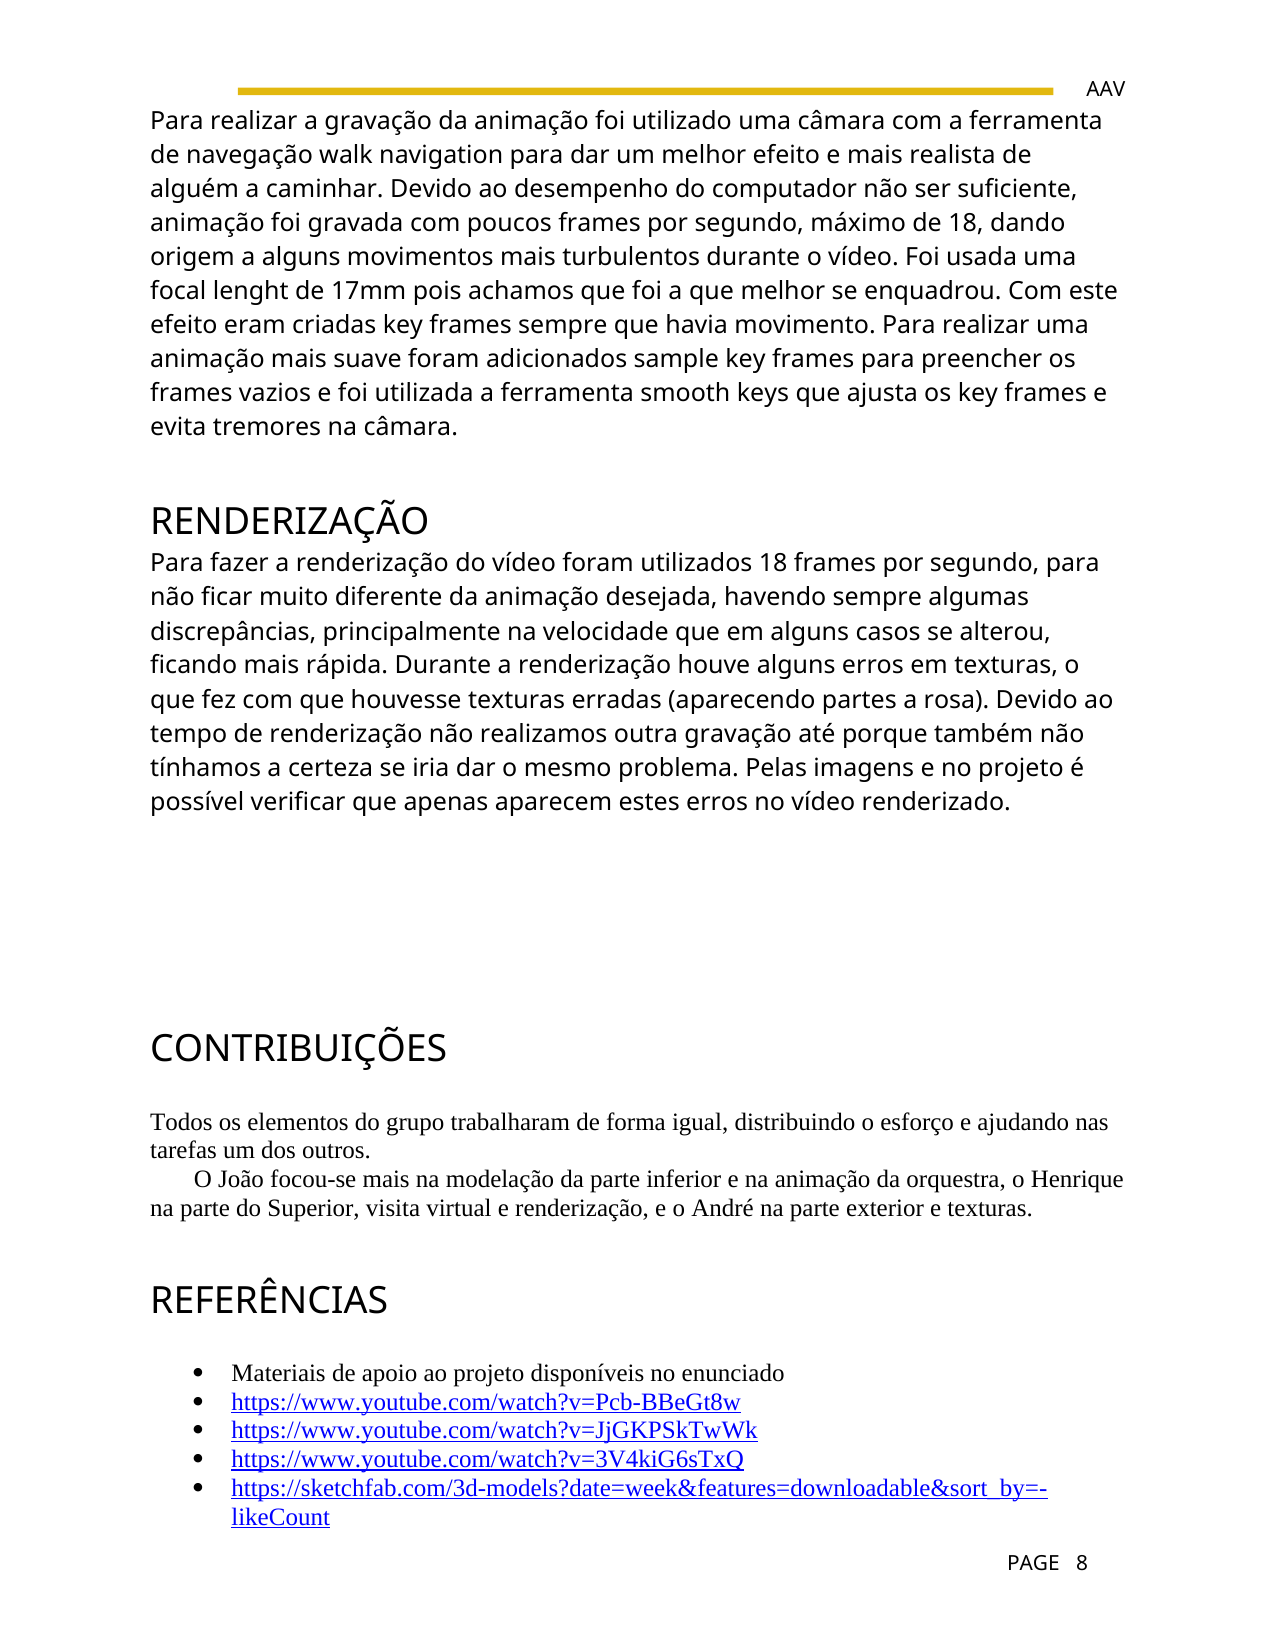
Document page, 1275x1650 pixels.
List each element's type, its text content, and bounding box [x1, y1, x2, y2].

text Todos os elementos do grupo trabalharam de forma igual, distribuindo o esforço e ajudando nas tarefas um dos outros. [150, 1107, 1125, 1164]
list https://www.youtube.com/watch?v=JjGKPSkTwWk [194, 1416, 1125, 1444]
subtitle CONTRIBUIÇÕES [150, 1022, 1125, 1073]
subtitle RENDERIZAÇÃO [150, 494, 1125, 545]
list https://www.youtube.com/watch?v=3V4kiG6sTxQ [194, 1444, 1125, 1473]
subtitle REFERÊNCIAS [150, 1273, 1125, 1324]
list Materiais de apoio ao projeto disponíveis no enunciado [194, 1358, 1125, 1387]
text Para realizar a gravação da animação foi utilizado uma câmara com a ferramenta de navegação walk navigation para dar um melhor efeito e mais realista de alguém a caminhar. Devido ao desempenho do computador não ser suficiente, animação foi gravada com poucos frames por segundo, máximo de 18, dando origem a alguns movimentos mais turbulentos durante o vídeo. Foi usada uma focal lenght de 17mm pois achamos que foi a que melhor se enquadrou. Com este efeito eram criadas key frames sempre que havia movimento. Para realizar uma animação mais suave foram adicionados sample key frames para preencher os frames vazios e foi utilizada a ferramenta smooth keys que ajusta os key frames e evita tremores na câmara. [150, 102, 1125, 443]
text O João focou-se mais na modelação da parte inferior e na animação da orquestra, o Henrique na parte do Superior, visita virtual e renderização, e o André na parte exterior e texturas. [150, 1164, 1125, 1222]
list https://sketchfab.com/3d-models?date=week&features=downloadable&sort_by=-likeCount [194, 1473, 1125, 1531]
list https://www.youtube.com/watch?v=Pcb-BBeGt8w [194, 1387, 1125, 1416]
text Para fazer a renderização do vídeo foram utilizados 18 frames por segundo, para não ficar muito diferente da animação desejada, havendo sempre algumas discrepâncias, principalmente na velocidade que em alguns casos se alterou, ficando mais rápida. Durante a renderização houve alguns erros em texturas, o que fez com que houvesse texturas erradas (aparecendo partes a rosa). Devido ao tempo de renderização não realizamos outra gravação até porque também não tínhamos a certeza se iria dar o mesmo problema. Pelas imagens e no projeto é possível verificar que apenas aparecem estes erros no vídeo renderizado. [150, 545, 1125, 817]
